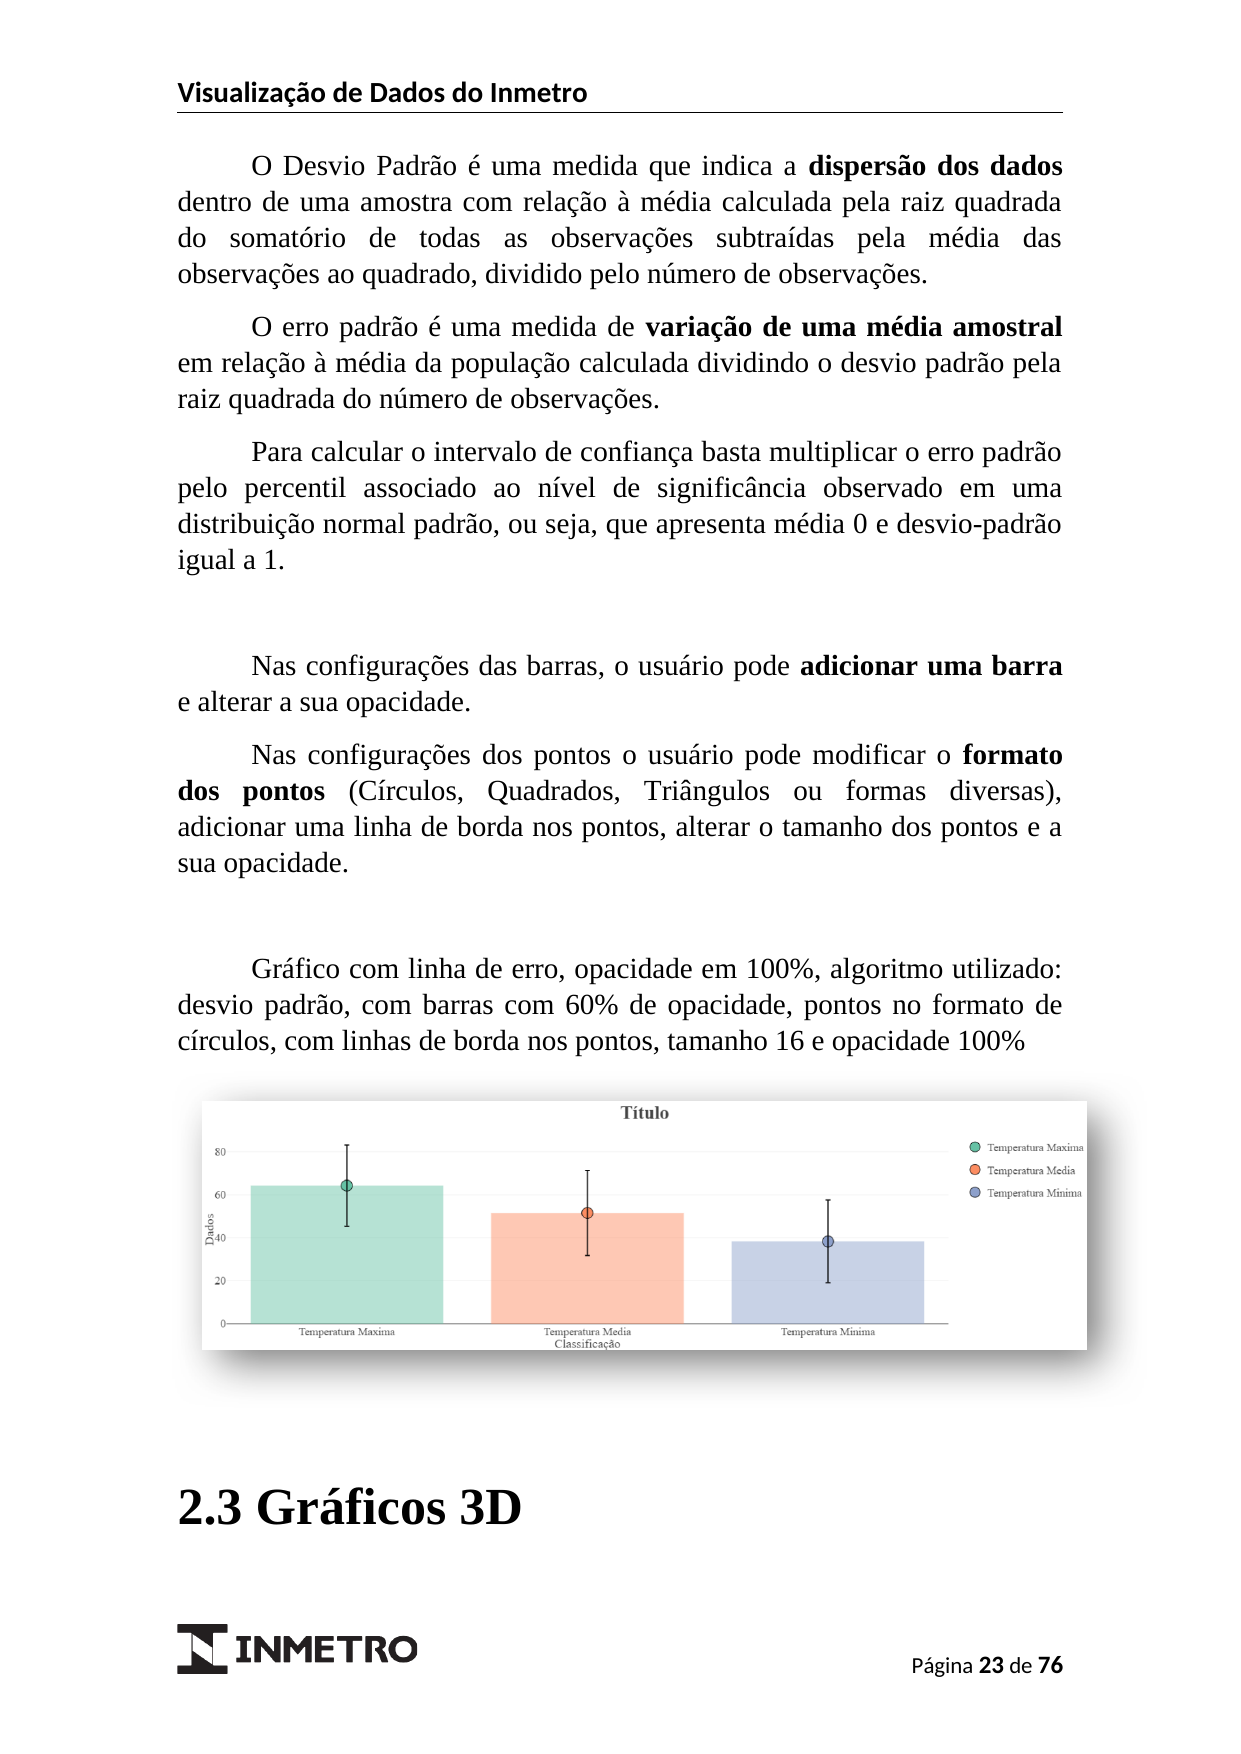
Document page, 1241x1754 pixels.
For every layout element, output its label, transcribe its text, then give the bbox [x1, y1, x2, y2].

text Nas configurações das barras, o usuário pode adicionar uma barra e alterar a sua opacidade. [177, 648, 1063, 718]
text Gráfico com linha de erro, opacidade em 100%, algoritmo utilizado: desvio padrão, com barras com 60% de opacidade, pontos no formato de círculos, com linhas de borda nos pontos, tamanho 16 e opacidade 100% [177, 951, 1063, 1057]
text Nas configurações dos pontos o usuário pode modificar o formato dos pontos (Círculos, Quadrados, Triângulos ou formas diversas), adicionar uma linha de borda nos pontos, alterar o tamanho dos pontos e a sua opacidade. [177, 737, 1063, 879]
text Para calcular o intervalo de confiança basta multiplicar o erro padrão pelo percentil associado ao nível de significância observado em uma distribuição normal padrão, ou seja, que apresenta média 0 e desvio-padrão igual a 1. [177, 434, 1063, 576]
picture [177, 1624, 418, 1674]
text 2.3 Gráficos 3D [177, 1476, 1063, 1536]
picture [202, 1101, 1087, 1350]
text O erro padrão é uma medida de variação de uma média amostral em relação à média da população calculada dividindo o desvio padrão pela raiz quadrada do número de observações. [177, 309, 1063, 415]
text O Desvio Padrão é uma medida que indica a dispersão dos dados dentro de uma amostra com relação à média calculada pela raiz quadrada do somatório de todas as observações subtraídas pela média das observações ao quadrado, dividido pelo número de observações. [177, 148, 1063, 289]
